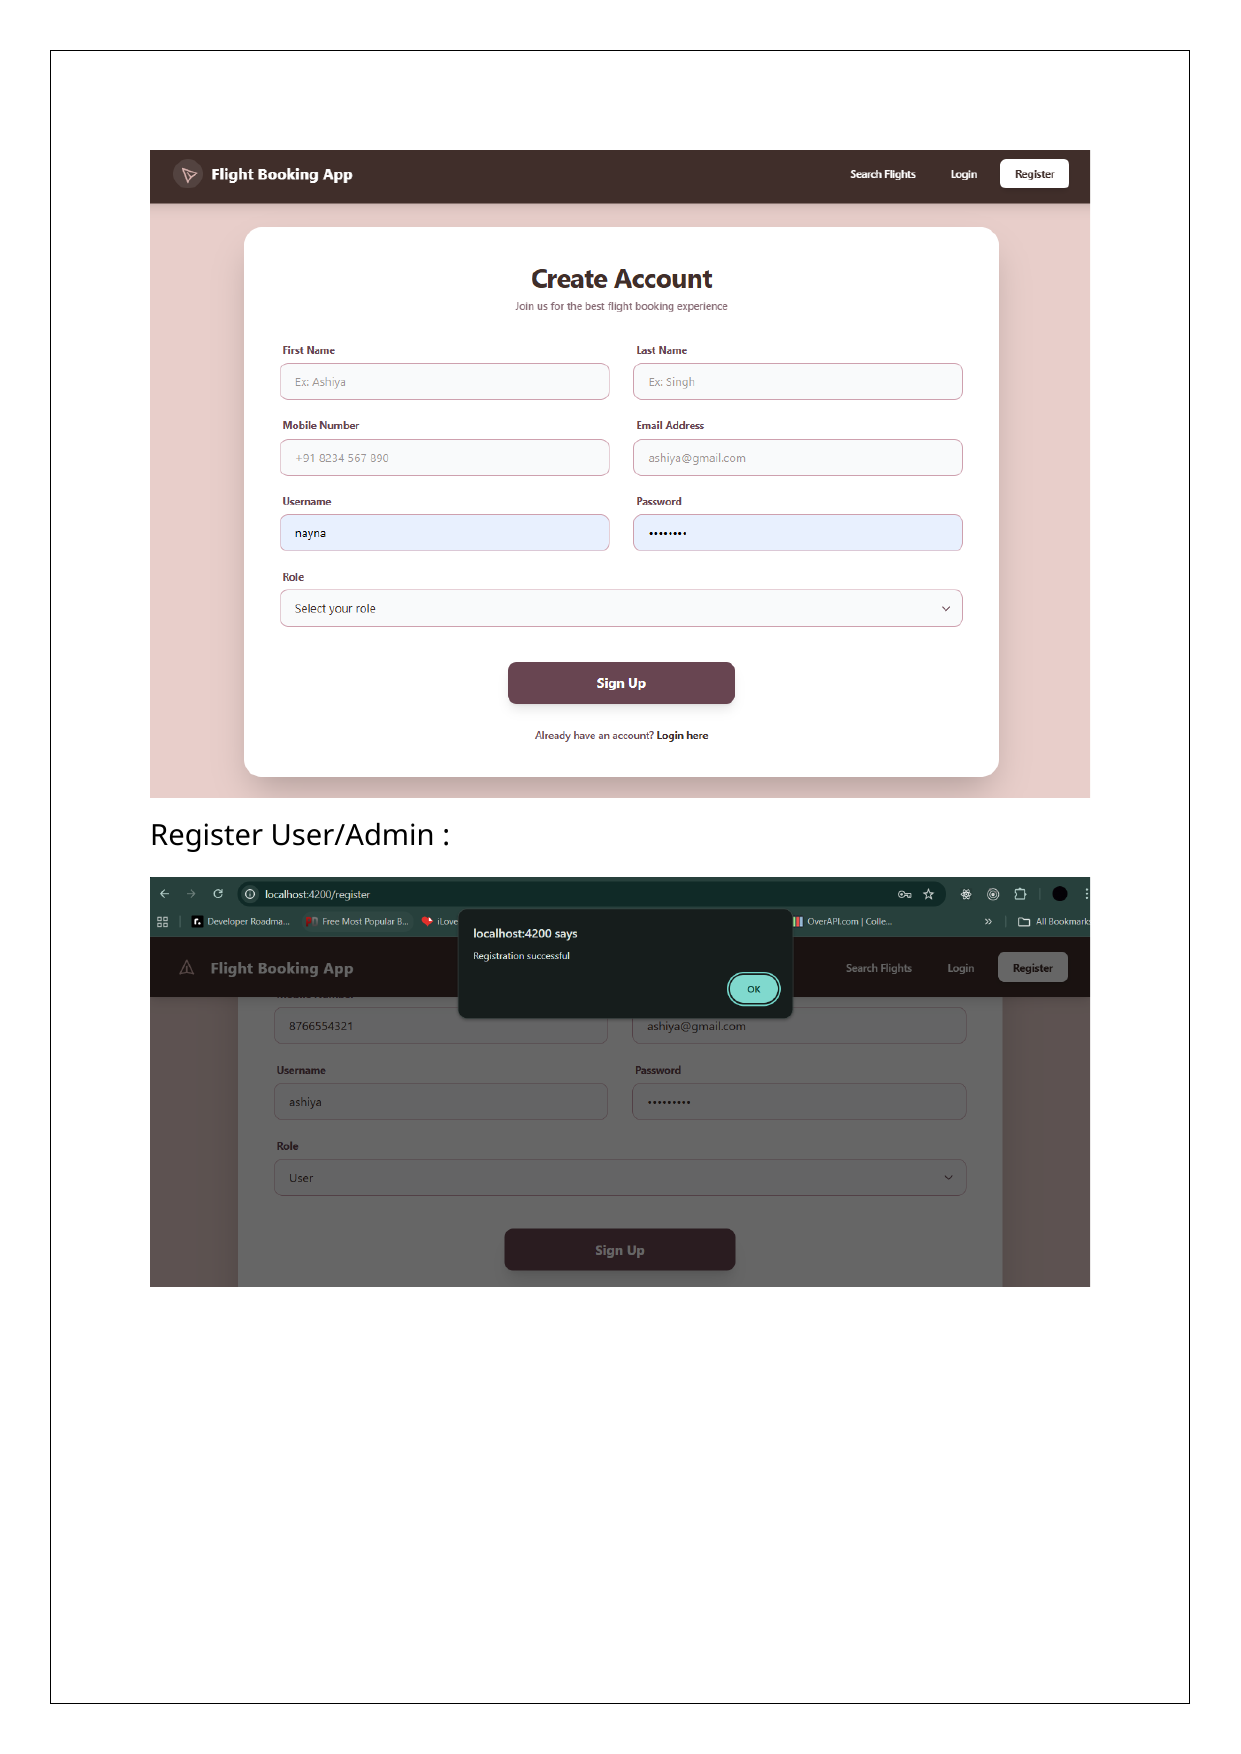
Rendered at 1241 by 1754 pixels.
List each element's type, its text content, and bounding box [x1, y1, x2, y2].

picture [150, 877, 1091, 1287]
text Register User/Admin : [150, 814, 1090, 854]
picture [150, 150, 1091, 798]
